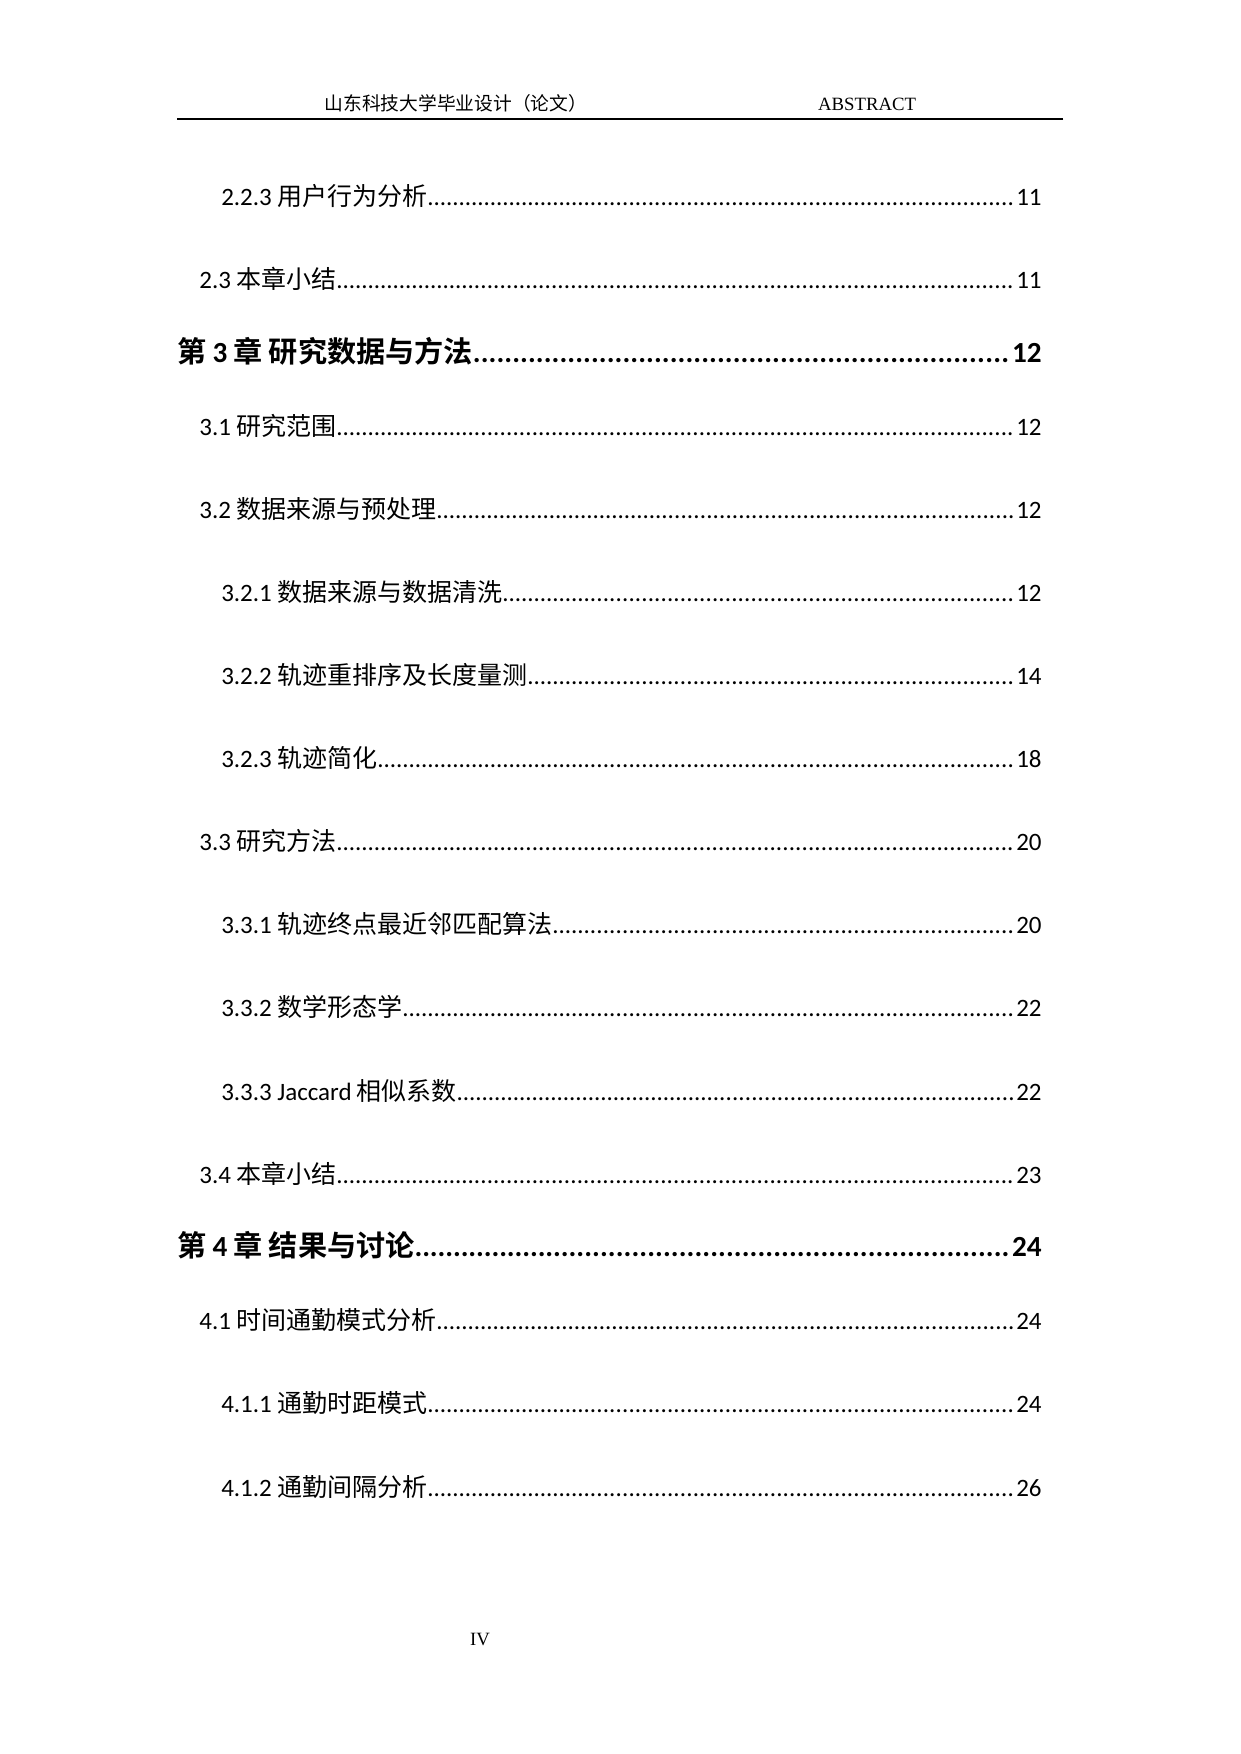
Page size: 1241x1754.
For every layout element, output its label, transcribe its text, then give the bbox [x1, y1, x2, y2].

text 第3章 研究数据与方法 12 [177, 328, 1063, 371]
text 3.3.1 轨迹终点最近邻匹配算法 20 [221, 890, 1063, 955]
text 3.3 研究方法 20 [199, 807, 1063, 872]
text 3.2.1 数据来源与数据清洗 12 [221, 558, 1063, 623]
text 2.2.3 用户行为分析 11 [221, 162, 1063, 227]
text 2.3 本章小结 11 [199, 245, 1063, 310]
text 3.3.2 数学形态学 22 [221, 973, 1063, 1038]
text 3.2.2 轨迹重排序及长度量测 14 [221, 641, 1063, 706]
text 4.1.1 通勤时距模式 24 [221, 1369, 1063, 1434]
text 4.1 时间通勤模式分析 24 [199, 1286, 1063, 1351]
text 3.4 本章小结 23 [199, 1140, 1063, 1205]
text 3.2 数据来源与预处理 12 [199, 475, 1063, 540]
text 第4章 结果与讨论 24 [177, 1223, 1063, 1265]
text 3.2.3 轨迹简化 18 [221, 724, 1063, 789]
text 3.3.3 Jaccard相似系数 22 [221, 1057, 1063, 1122]
text 3.1 研究范围 12 [199, 392, 1063, 457]
text 4.1.2 通勤间隔分析 26 [221, 1453, 1063, 1518]
